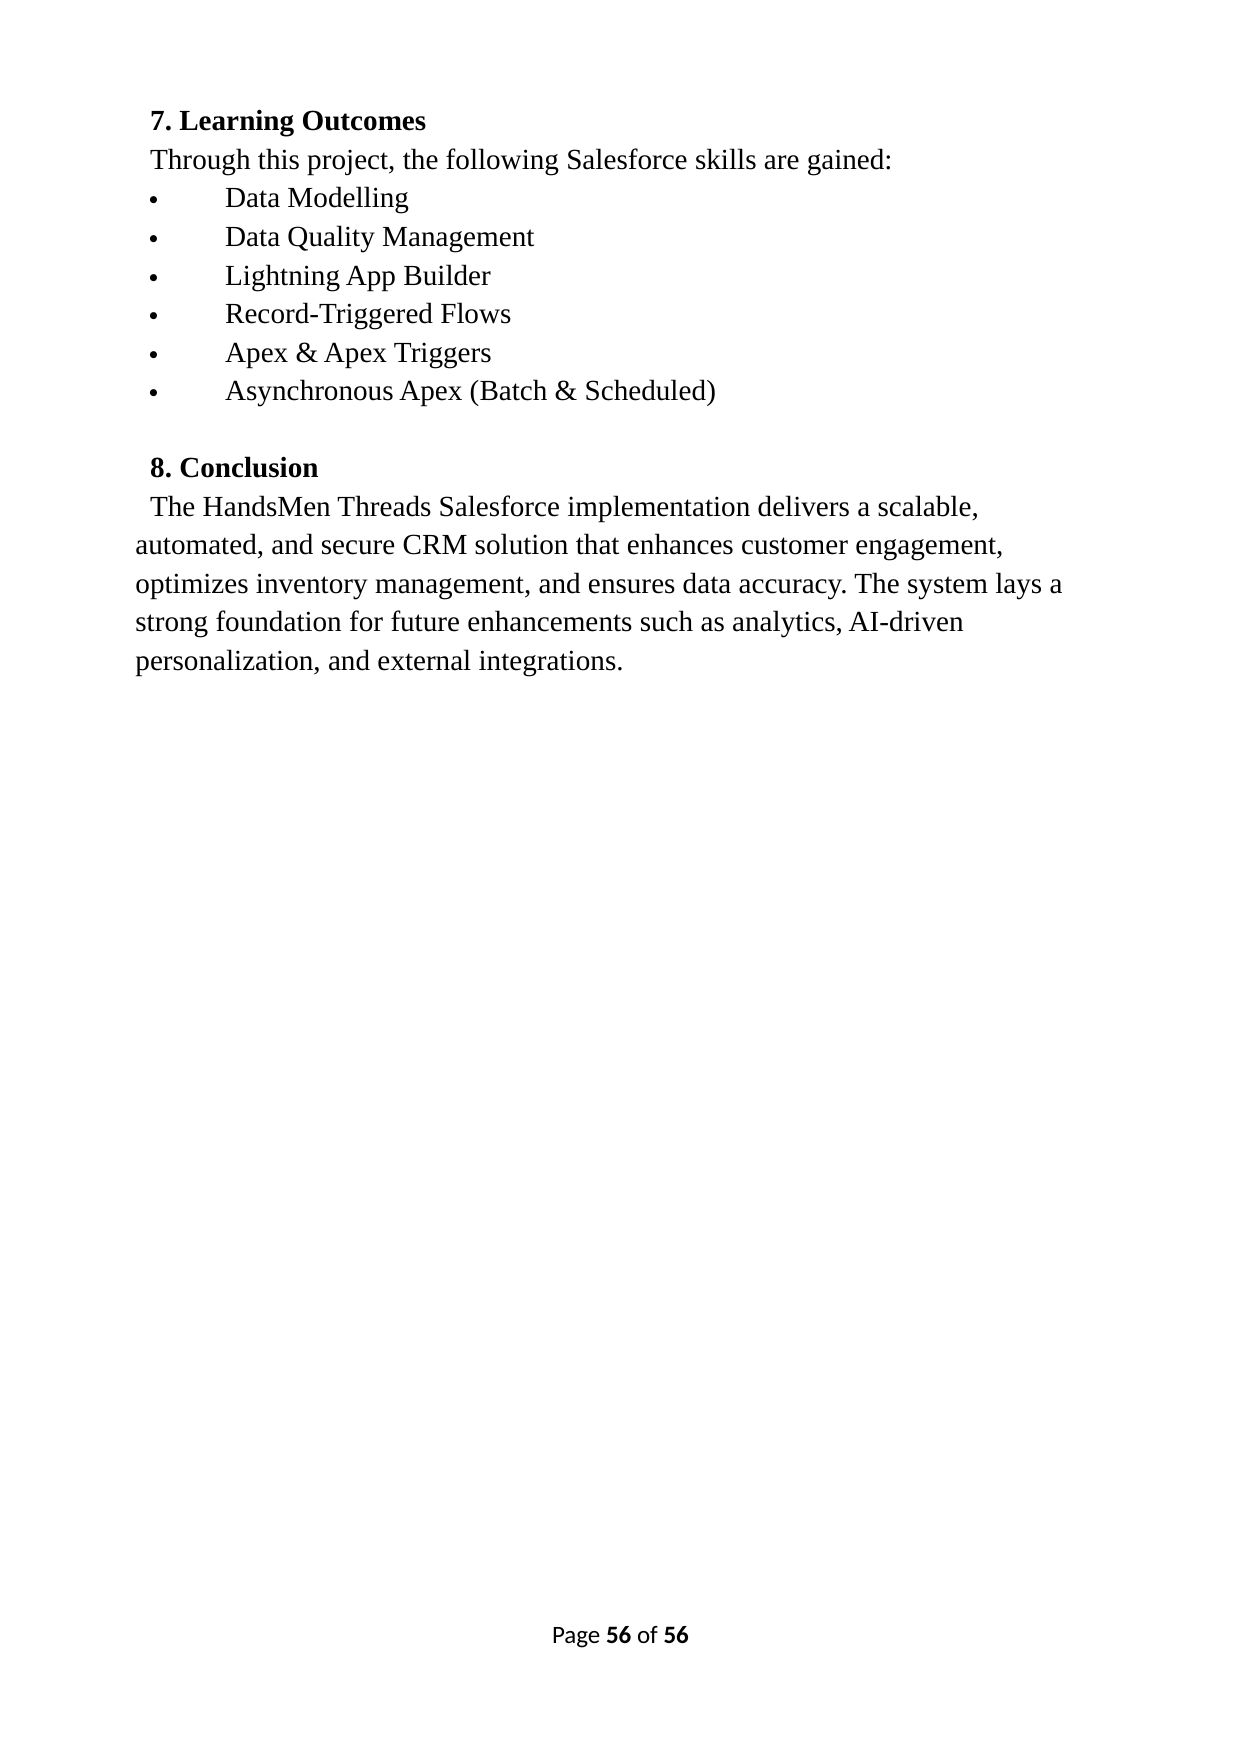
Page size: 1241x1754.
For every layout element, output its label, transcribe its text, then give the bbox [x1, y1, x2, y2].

text 7. Learning Outcomes [135, 103, 1090, 137]
list Data Modelling [135, 181, 1090, 214]
text Through this project, the following Salesforce skills are gained: [135, 142, 1090, 176]
text The HandsMen Threads Salesforce implementation delivers a scalable, automated, and secure CRM solution that enhances customer engagement, optimizes inventory management, and ensures data accuracy. The system lays a strong foundation for future enhancements such as analytics, AI-driven personalization, and external integrations. [135, 489, 1090, 677]
list Asynchronous Apex (Batch & Scheduled) [135, 373, 1090, 407]
list Apex & Apex Triggers [135, 335, 1090, 368]
text 8. Conclusion [135, 450, 1090, 484]
list Lightning App Builder [135, 258, 1090, 291]
list Data Quality Management [135, 219, 1090, 253]
list Record-Triggered Flows [135, 296, 1090, 330]
